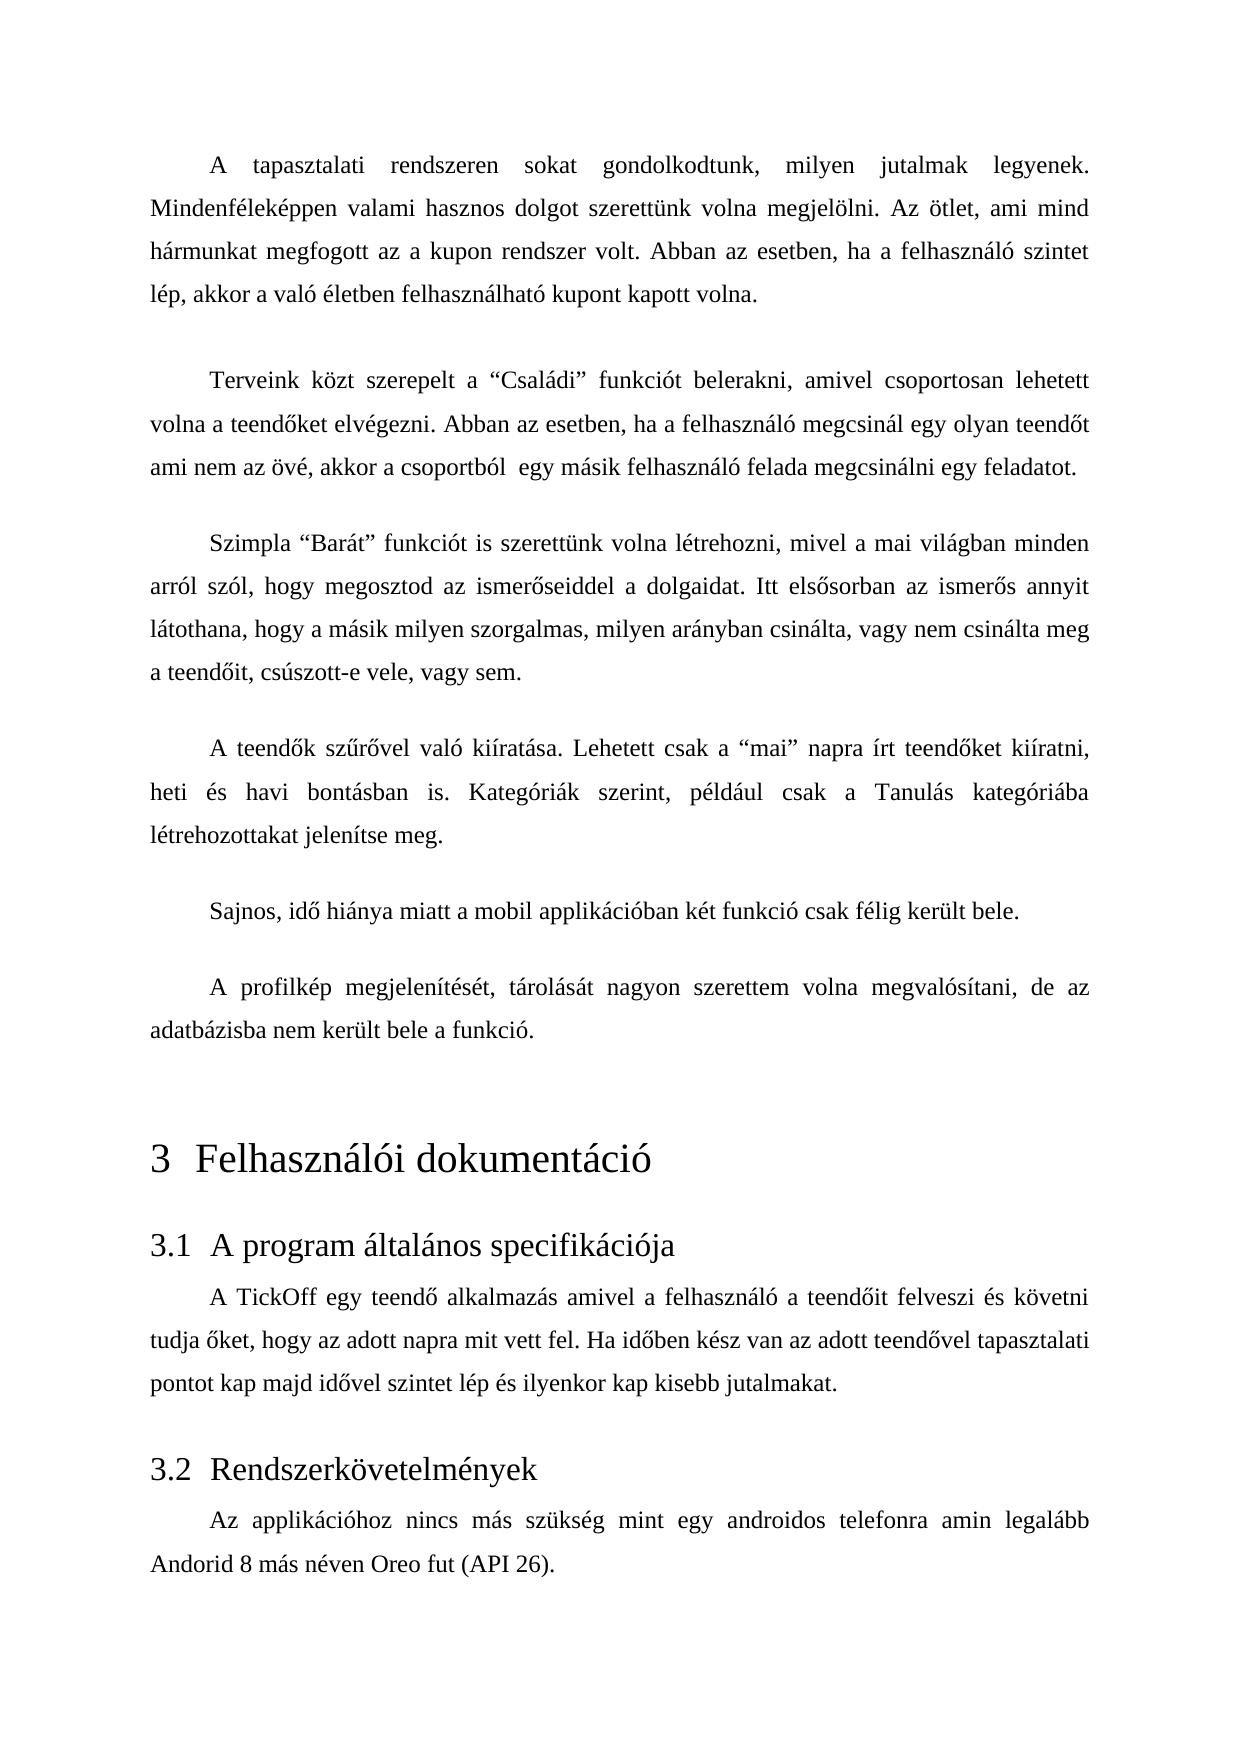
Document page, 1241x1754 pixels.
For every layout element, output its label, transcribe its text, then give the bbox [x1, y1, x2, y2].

text Az applikációhoz nincs más szükség mint egy androidos telefonra amin legalább Andorid 8 más néven Oreo fut (API 26). [150, 1506, 1090, 1577]
subtitle Felhasználói dokumentáció [150, 1133, 1090, 1181]
text Sajnos, idő hiánya miatt a mobil applikációban két funkció csak félig került bele. [150, 896, 1090, 925]
text Terveink közt szerepelt a “Családi” funkciót belerakni, amivel csoportosan lehetett volna a teendőket elvégezni. Abban az esetben, ha a felhasználó megcsinál egy olyan teendőt ami nem az övé, akkor a csoportból egy másik felhasználó felada megcsinálni egy feladatot. [150, 366, 1090, 481]
text A teendők szűrővel való kiíratása. Lehetett csak a “mai” napra írt teendőket kiíratni, heti és havi bontásban is. Kategóriák szerint, például csak a Tanulás kategóriába létrehozottakat jelenítse meg. [150, 733, 1090, 848]
subtitle Rendszerkövetelmények [150, 1449, 1090, 1487]
text Szimpla “Barát” funkciót is szerettünk volna létrehozni, mivel a mai világban minden arról szól, hogy megosztod az ismerőseiddel a dolgaidat. Itt elsősorban az ismerős annyit látothana, hogy a másik milyen szorgalmas, milyen arányban csinálta, vagy nem csinálta meg a teendőit, csúszott-e vele, vagy sem. [150, 528, 1090, 686]
text A tapasztalati rendszeren sokat gondolkodtunk, milyen jutalmak legyenek. Mindenféleképpen valami hasznos dolgot szerettünk volna megjelölni. Az ötlet, ami mind hármunkat megfogott az a kupon rendszer volt. Abban az esetben, ha a felhasználó szintet lép, akkor a való életben felhasználható kupont kapott volna. [150, 150, 1090, 308]
text A TickOff egy teendő alkalmazás amivel a felhasználó a teendőit felveszi és követni tudja őket, hogy az adott napra mit vett fel. Ha időben kész van az adott teendővel tapasztalati pontot kap majd idővel szintet lép és ilyenkor kap kisebb jutalmakat. [150, 1282, 1090, 1397]
text A profilkép megjelenítését, tárolását nagyon szerettem volna megvalósítani, de az adatbázisba nem került bele a funkció. [150, 972, 1090, 1044]
subtitle A program általános specifikációja [150, 1226, 1090, 1264]
